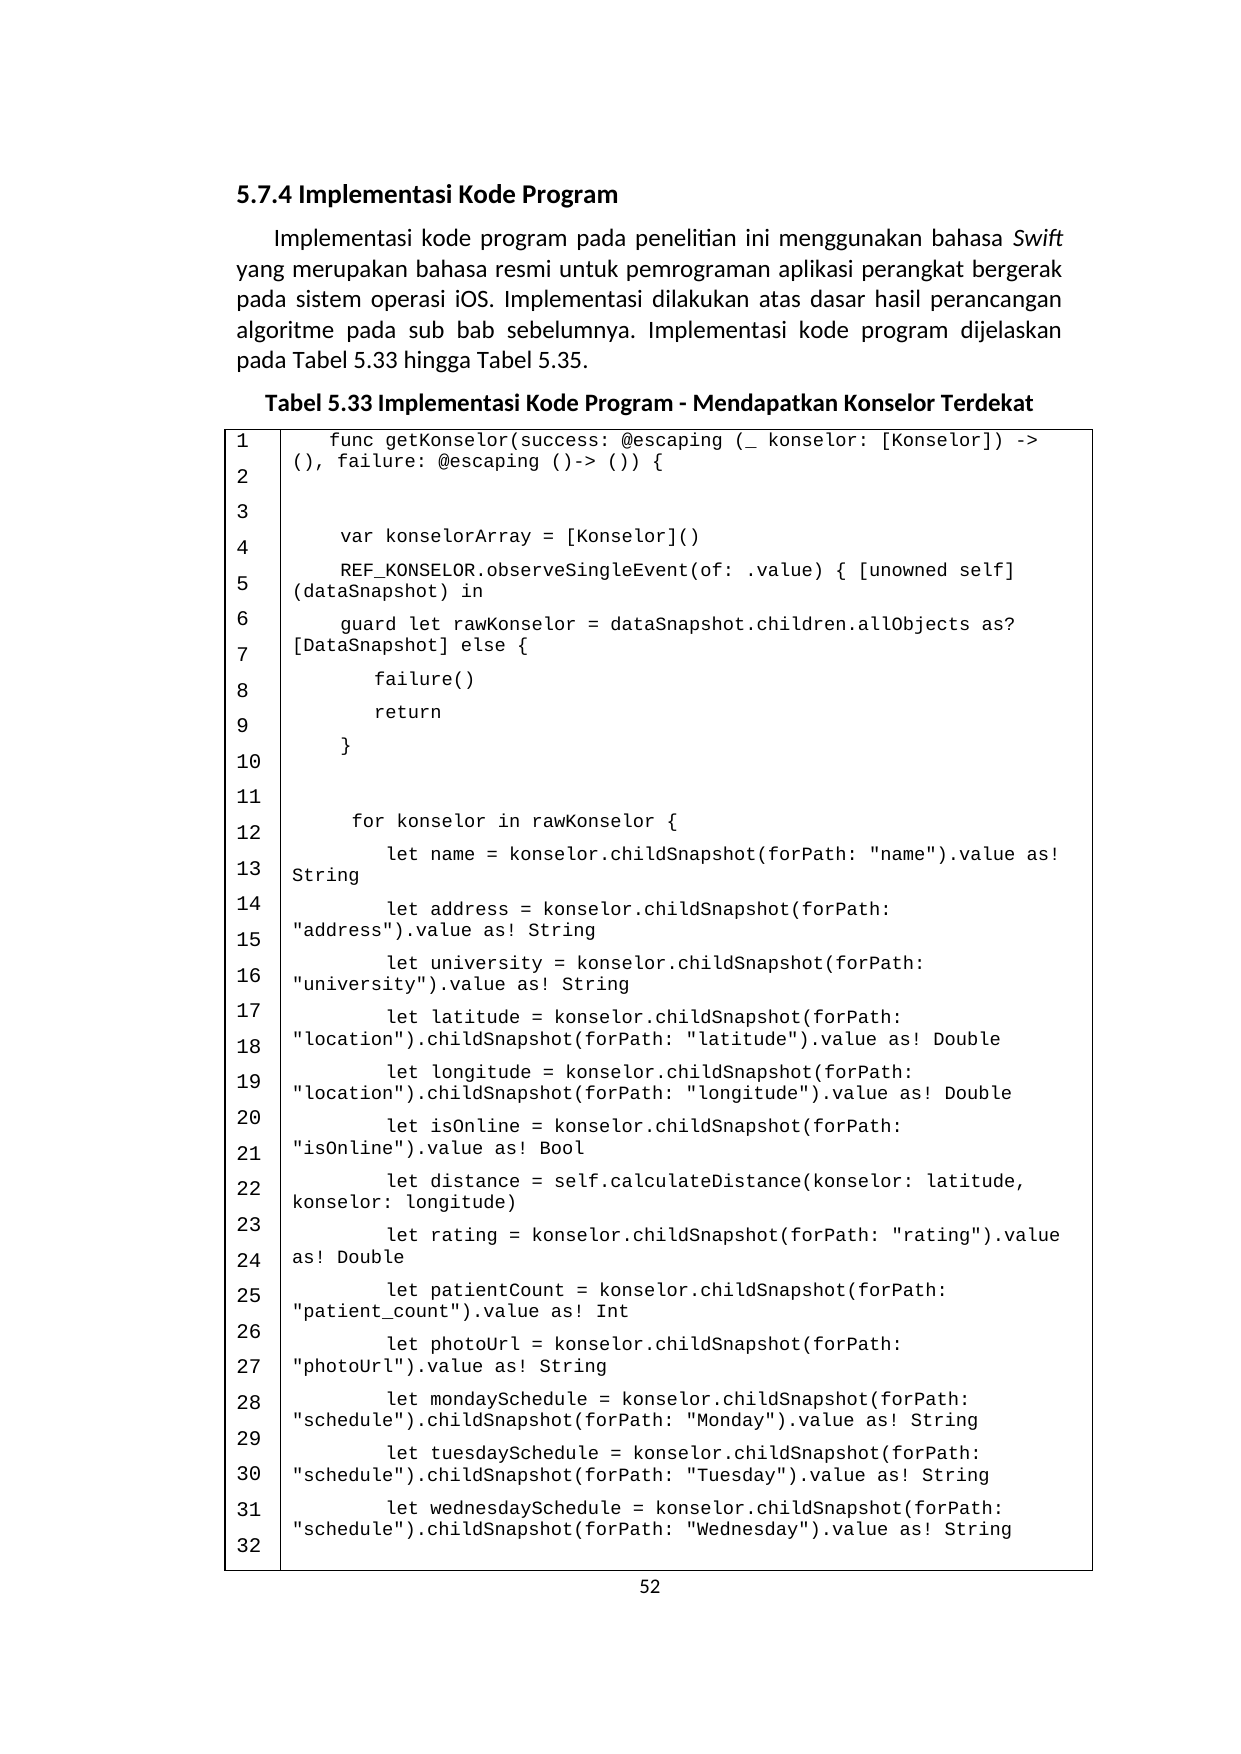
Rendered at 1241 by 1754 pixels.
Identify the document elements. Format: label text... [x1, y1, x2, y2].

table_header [226, 430, 280, 1570]
subtitle Implementasi Kode Program [236, 177, 1063, 210]
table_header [281, 430, 1092, 1570]
